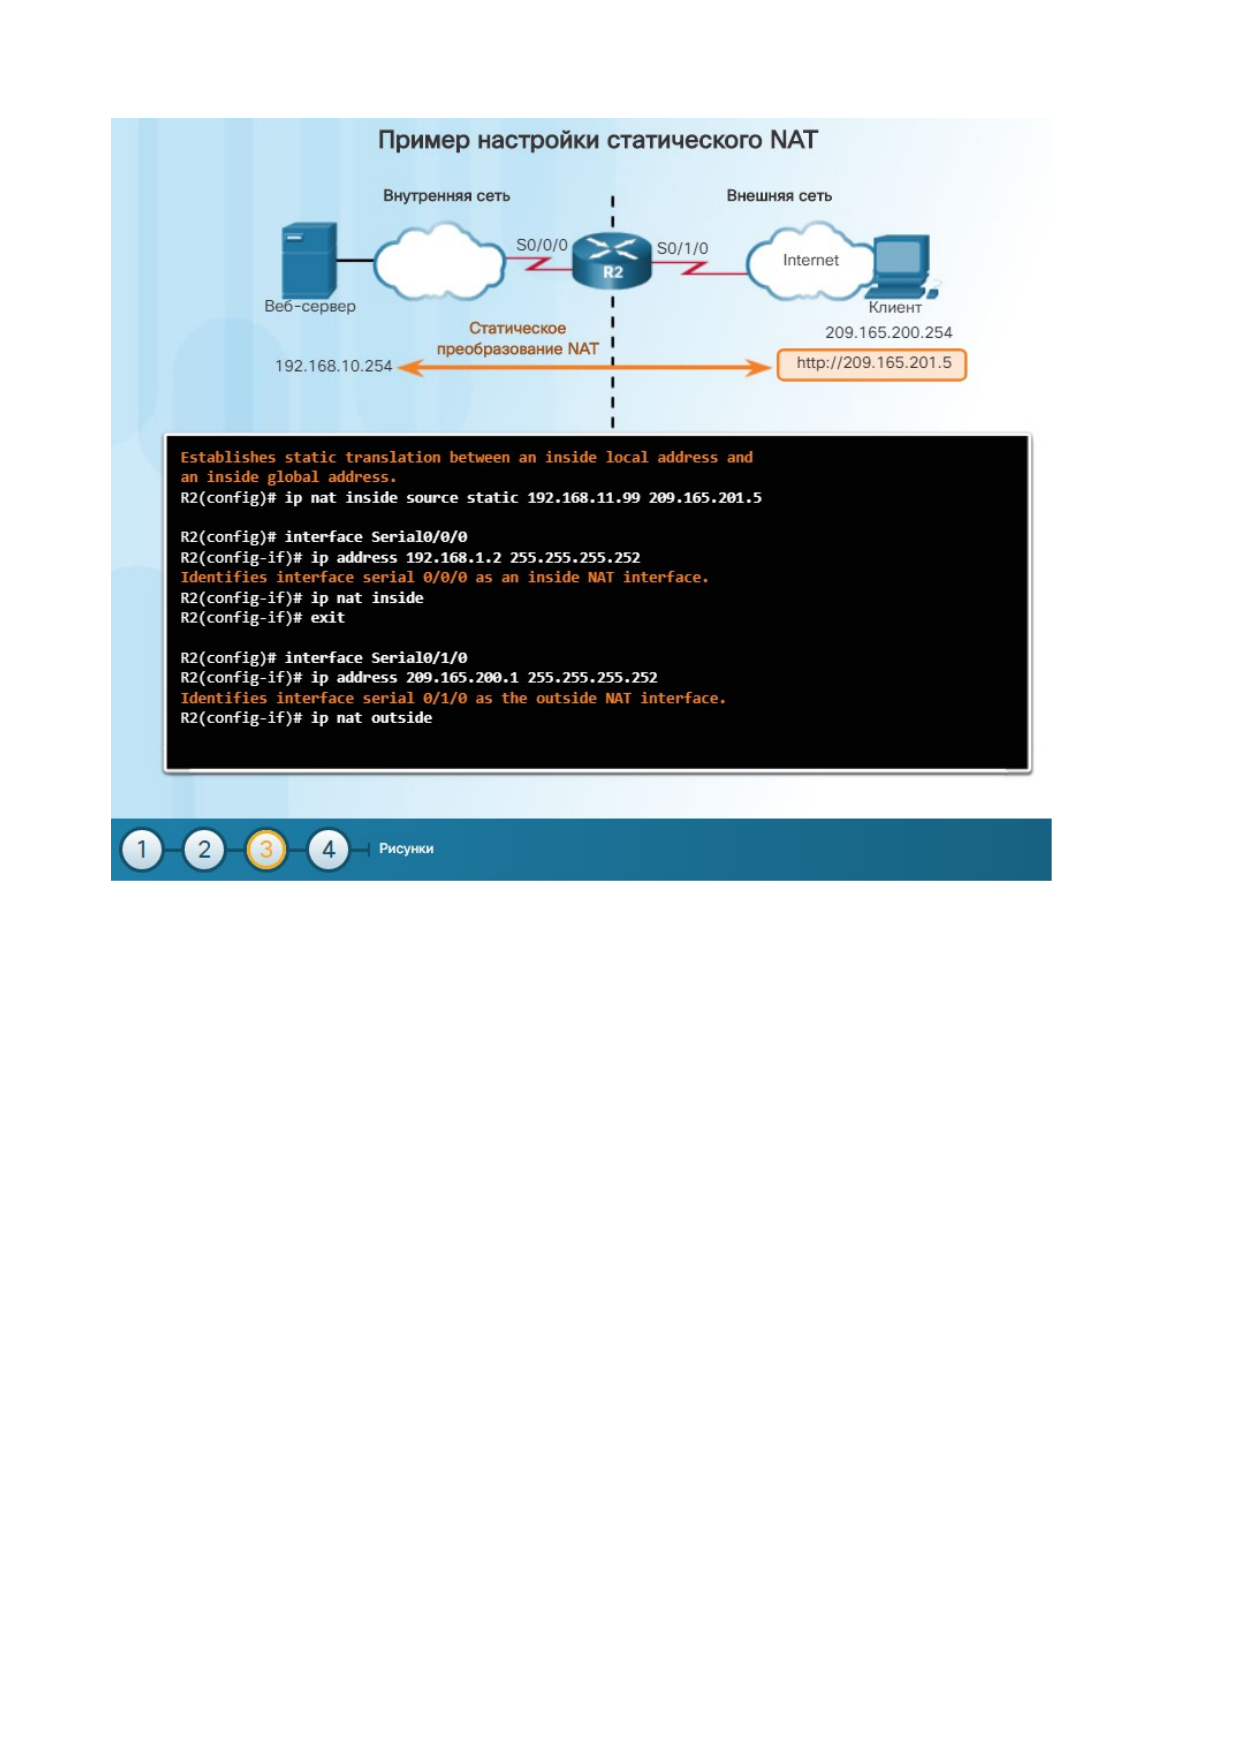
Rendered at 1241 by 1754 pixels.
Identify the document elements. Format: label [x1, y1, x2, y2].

picture [111, 118, 1052, 882]
